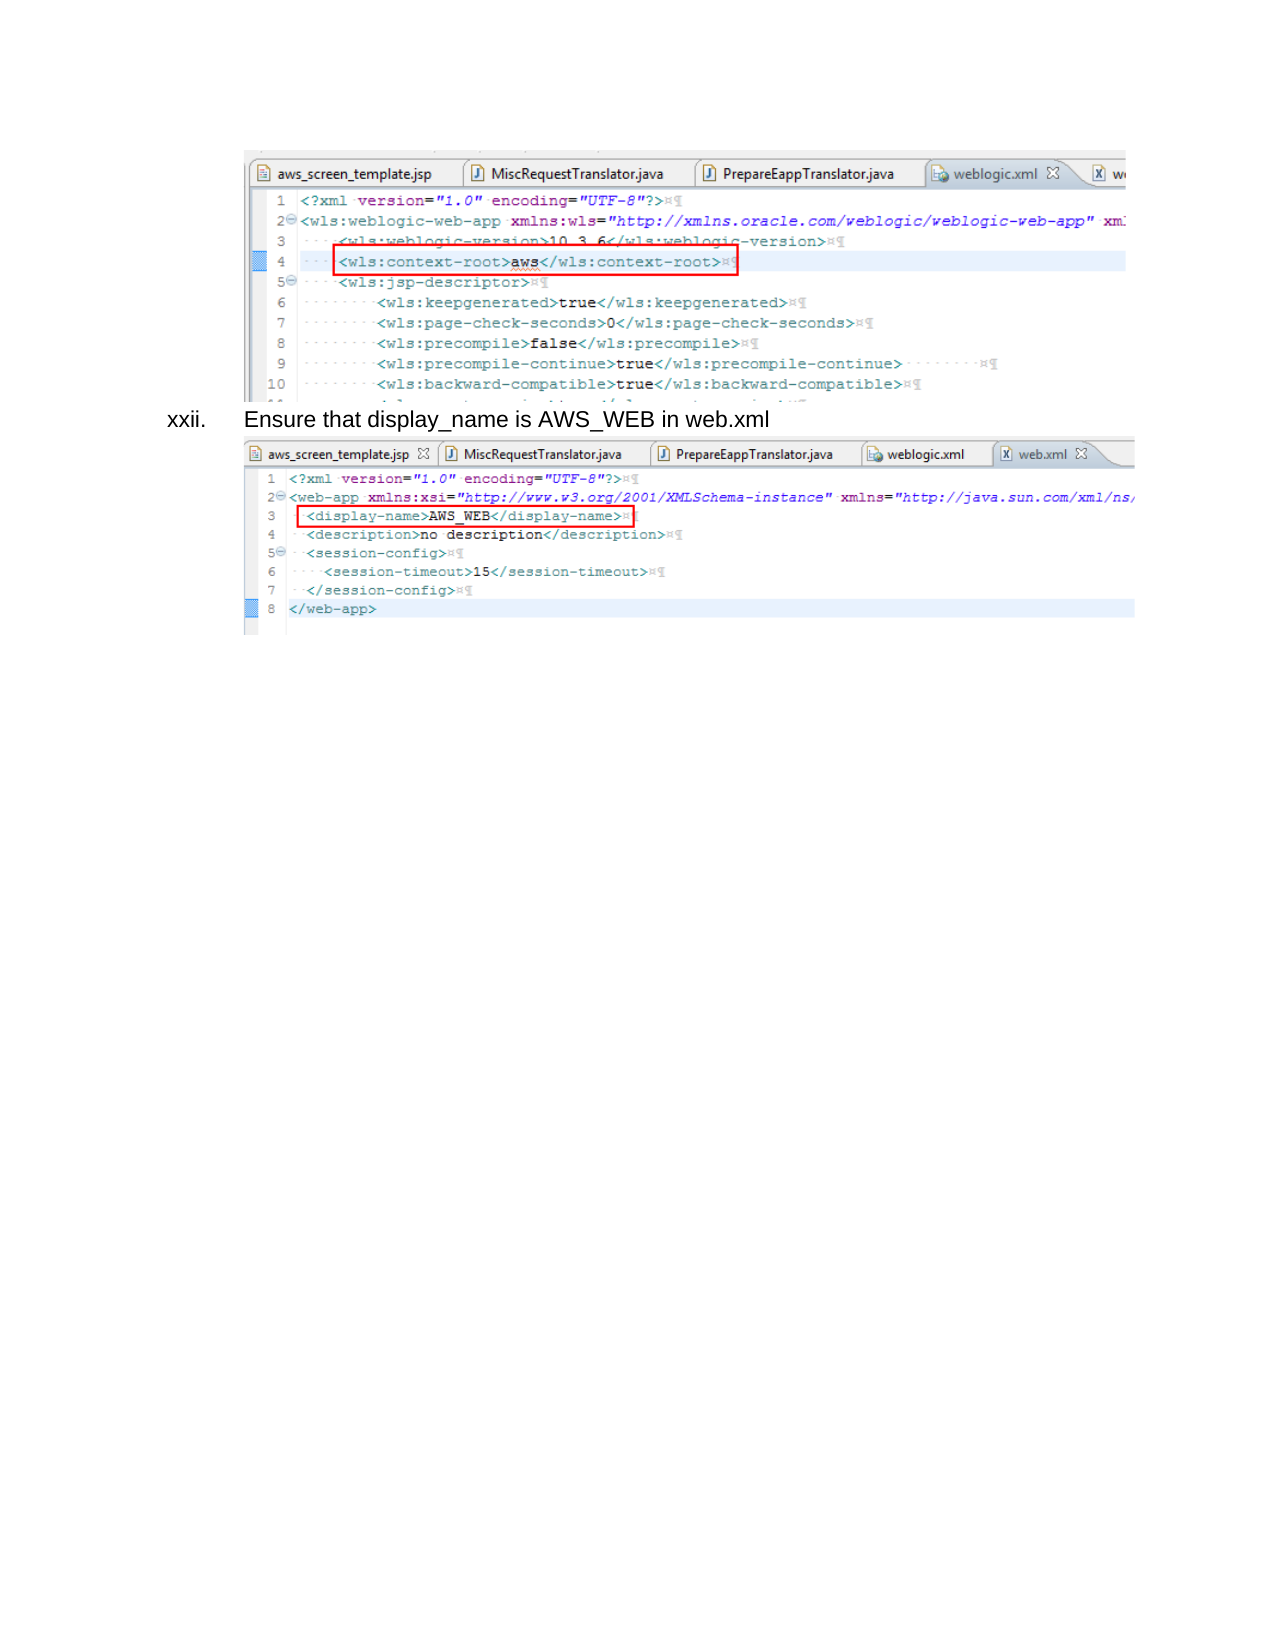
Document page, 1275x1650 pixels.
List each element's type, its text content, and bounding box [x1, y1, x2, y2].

picture [243, 150, 1126, 402]
picture [243, 436, 1135, 635]
list Ensure that display_name is AWS_WEB in web.xml [206, 406, 1125, 432]
